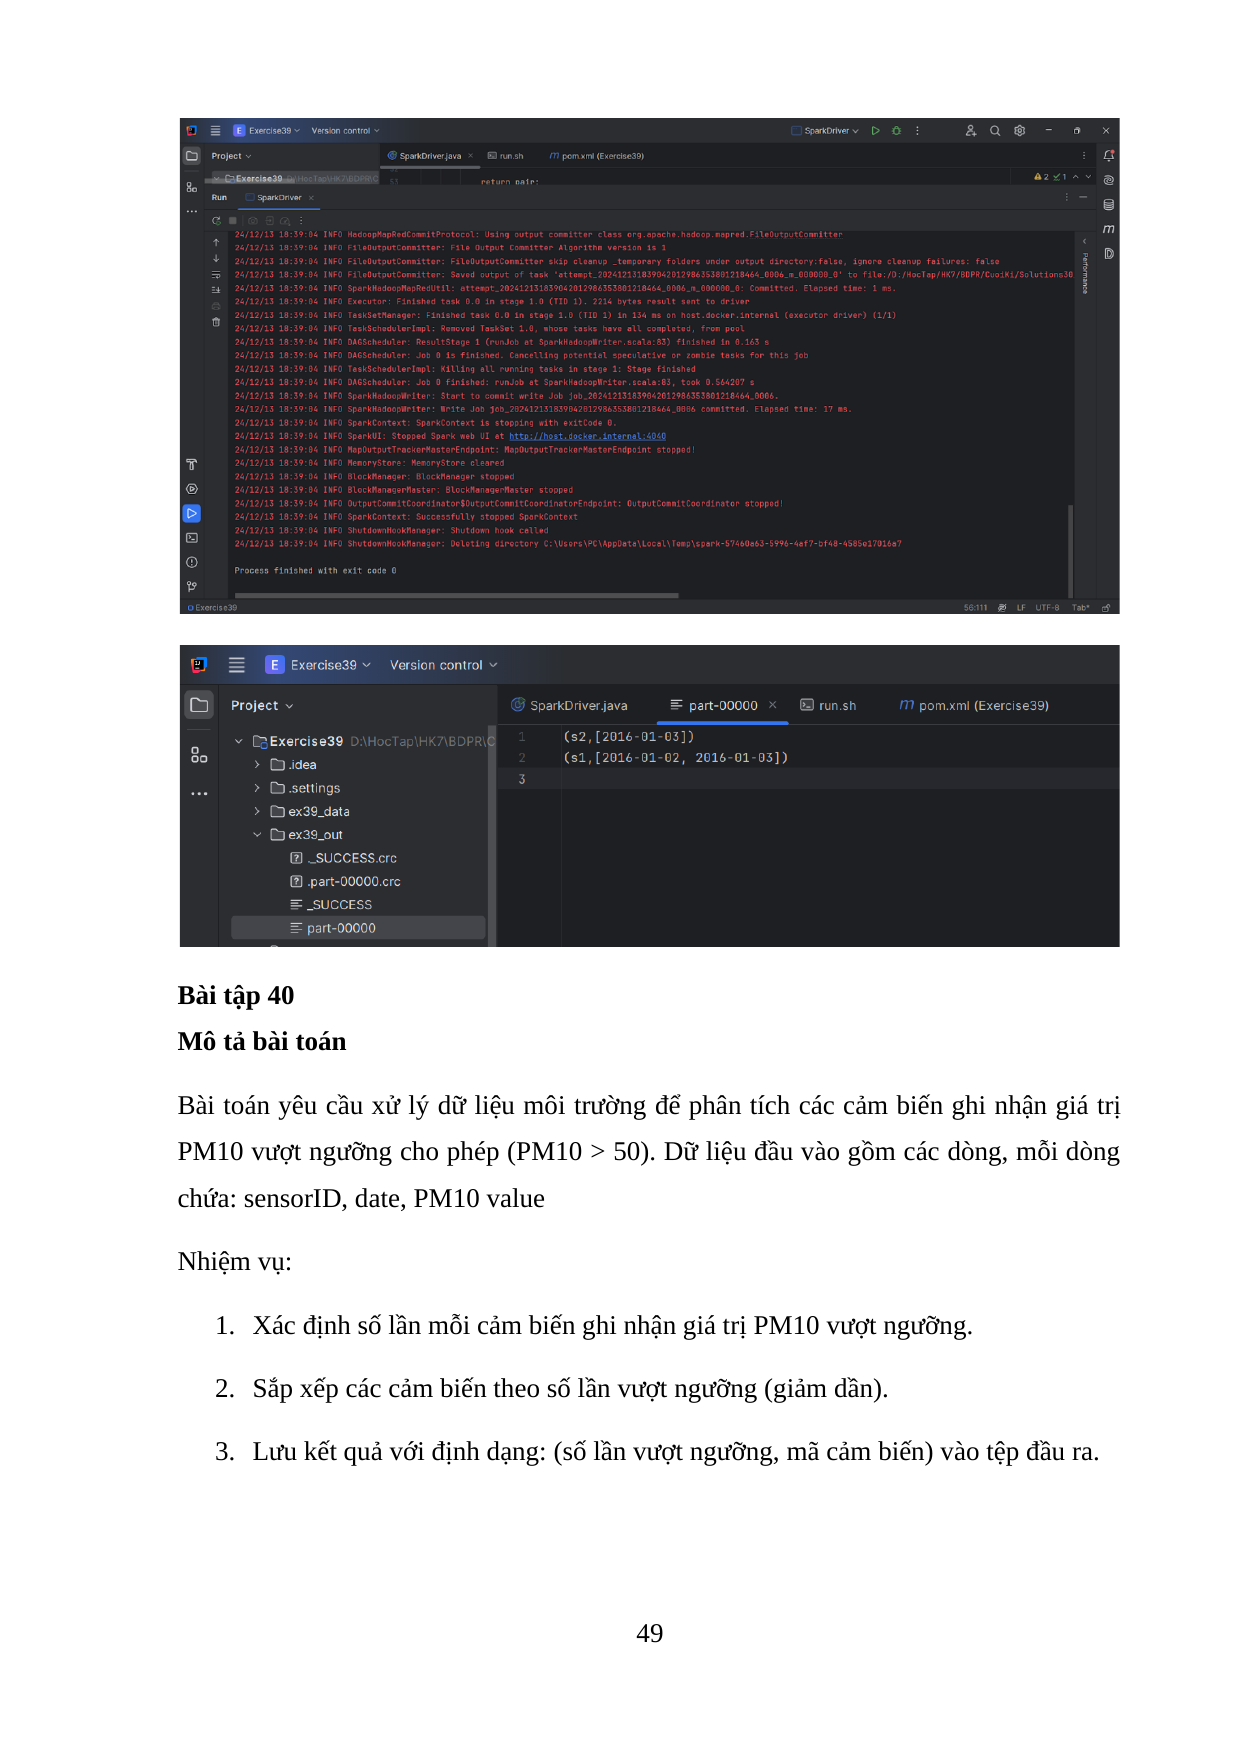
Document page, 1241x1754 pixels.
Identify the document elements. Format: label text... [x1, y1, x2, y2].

picture [179, 118, 1120, 614]
subtitle Bài tập 40 [177, 979, 1122, 1010]
text Bài toán yêu cầu xử lý dữ liệu môi trường để phân tích các cảm biến ghi nhận giá trị PM10 vượt ngưỡng cho phép (PM10 > 50). Dữ liệu đầu vào gồm các dòng, mỗi dòng chứa: sensorID, date, PM10 value [177, 1089, 1122, 1213]
list Xác định số lần mỗi cảm biến ghi nhận giá trị PM10 vượt ngưỡng. [215, 1309, 1122, 1340]
text Mô tả bài toán [177, 1025, 1122, 1057]
picture [179, 645, 1120, 947]
list Sắp xếp các cảm biến theo số lần vượt ngưỡng (giảm dần). [215, 1372, 1122, 1403]
list Lưu kết quả với định dạng: (số lần vượt ngưỡng, mã cảm biến) vào tệp đầu ra. [215, 1435, 1122, 1467]
text Nhiệm vụ: [177, 1245, 1122, 1277]
